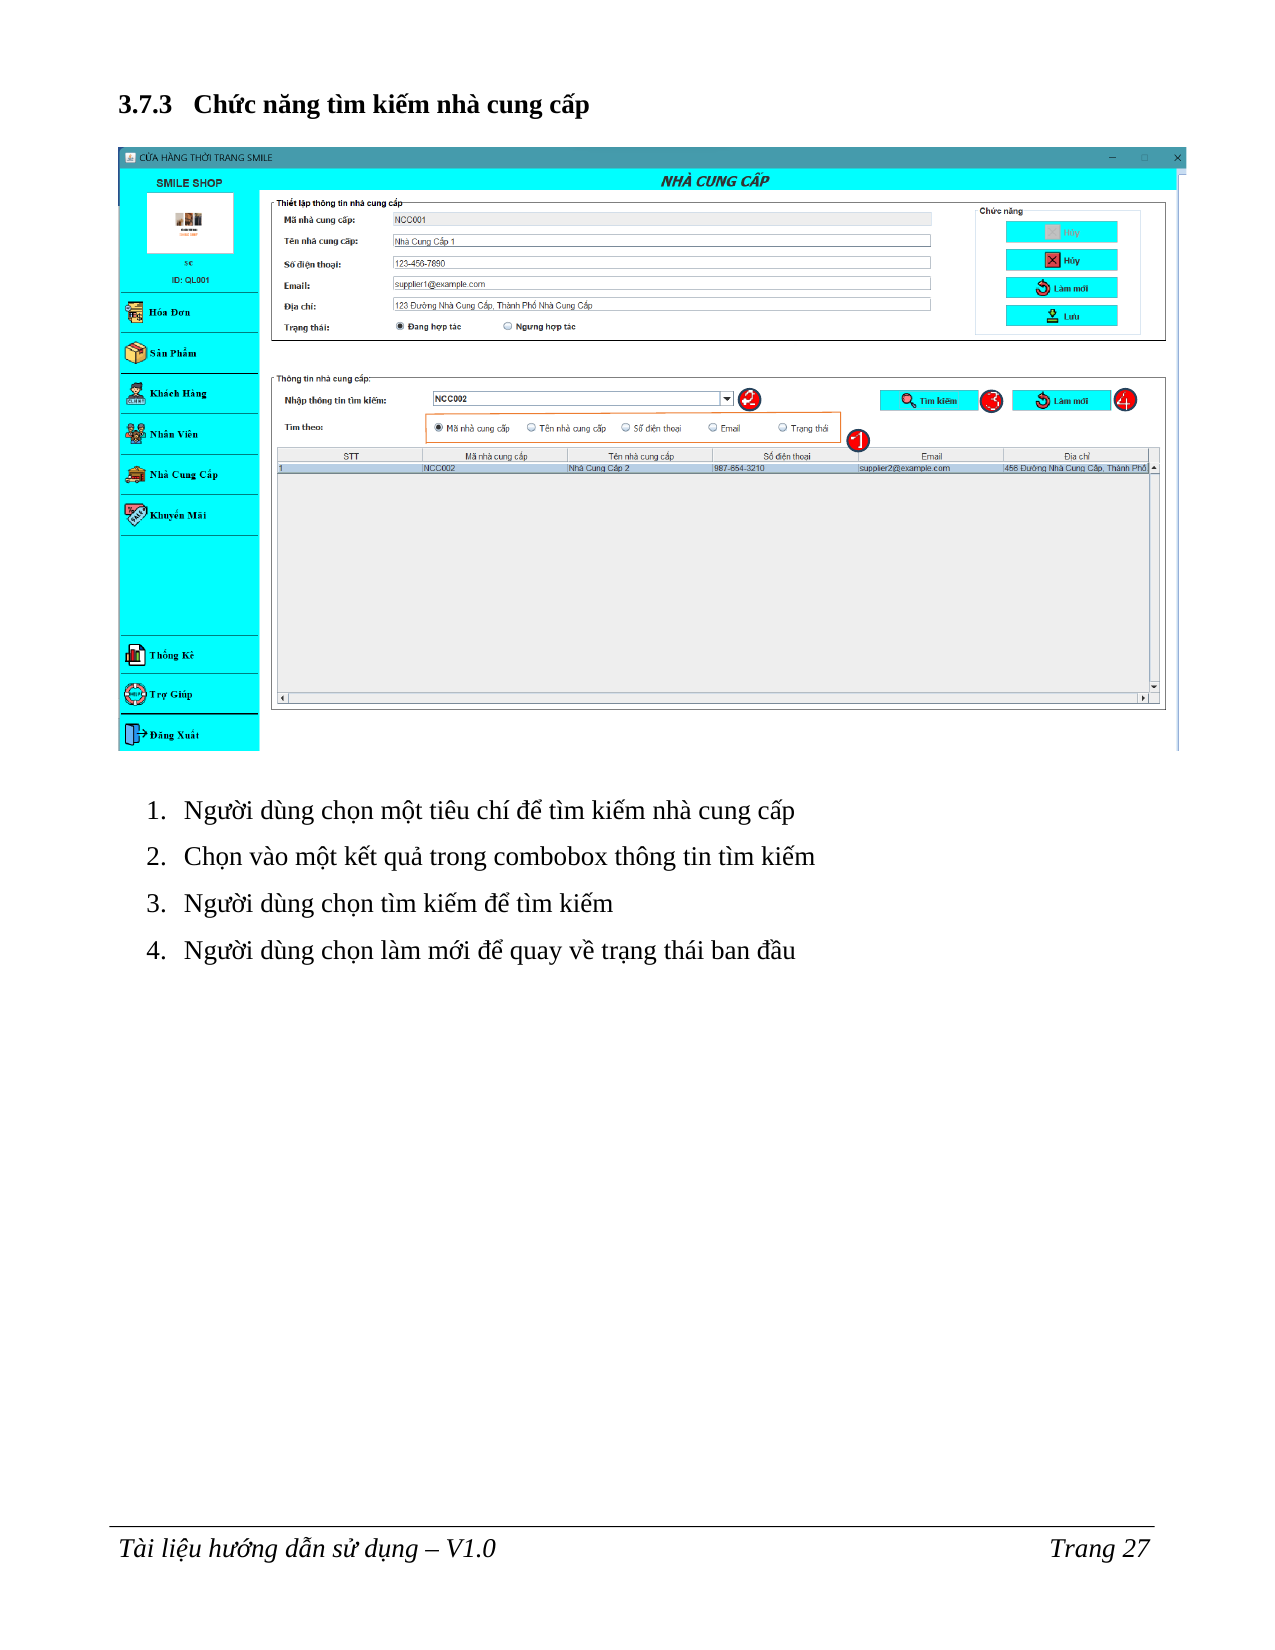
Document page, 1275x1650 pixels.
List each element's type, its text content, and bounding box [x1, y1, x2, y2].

list Chọn vào một kết quả trong combobox thông tin tìm kiếm [146, 840, 1186, 872]
picture [118, 147, 1187, 751]
list Người dùng chọn tìm kiếm để tìm kiếm [146, 887, 1186, 918]
list Người dùng chọn một tiêu chí để tìm kiếm nhà cung cấp [146, 794, 1186, 825]
subtitle Chức năng tìm kiếm nhà cung cấp [118, 89, 1186, 120]
list Người dùng chọn làm mới để quay về trạng thái ban đầu [146, 934, 1186, 965]
